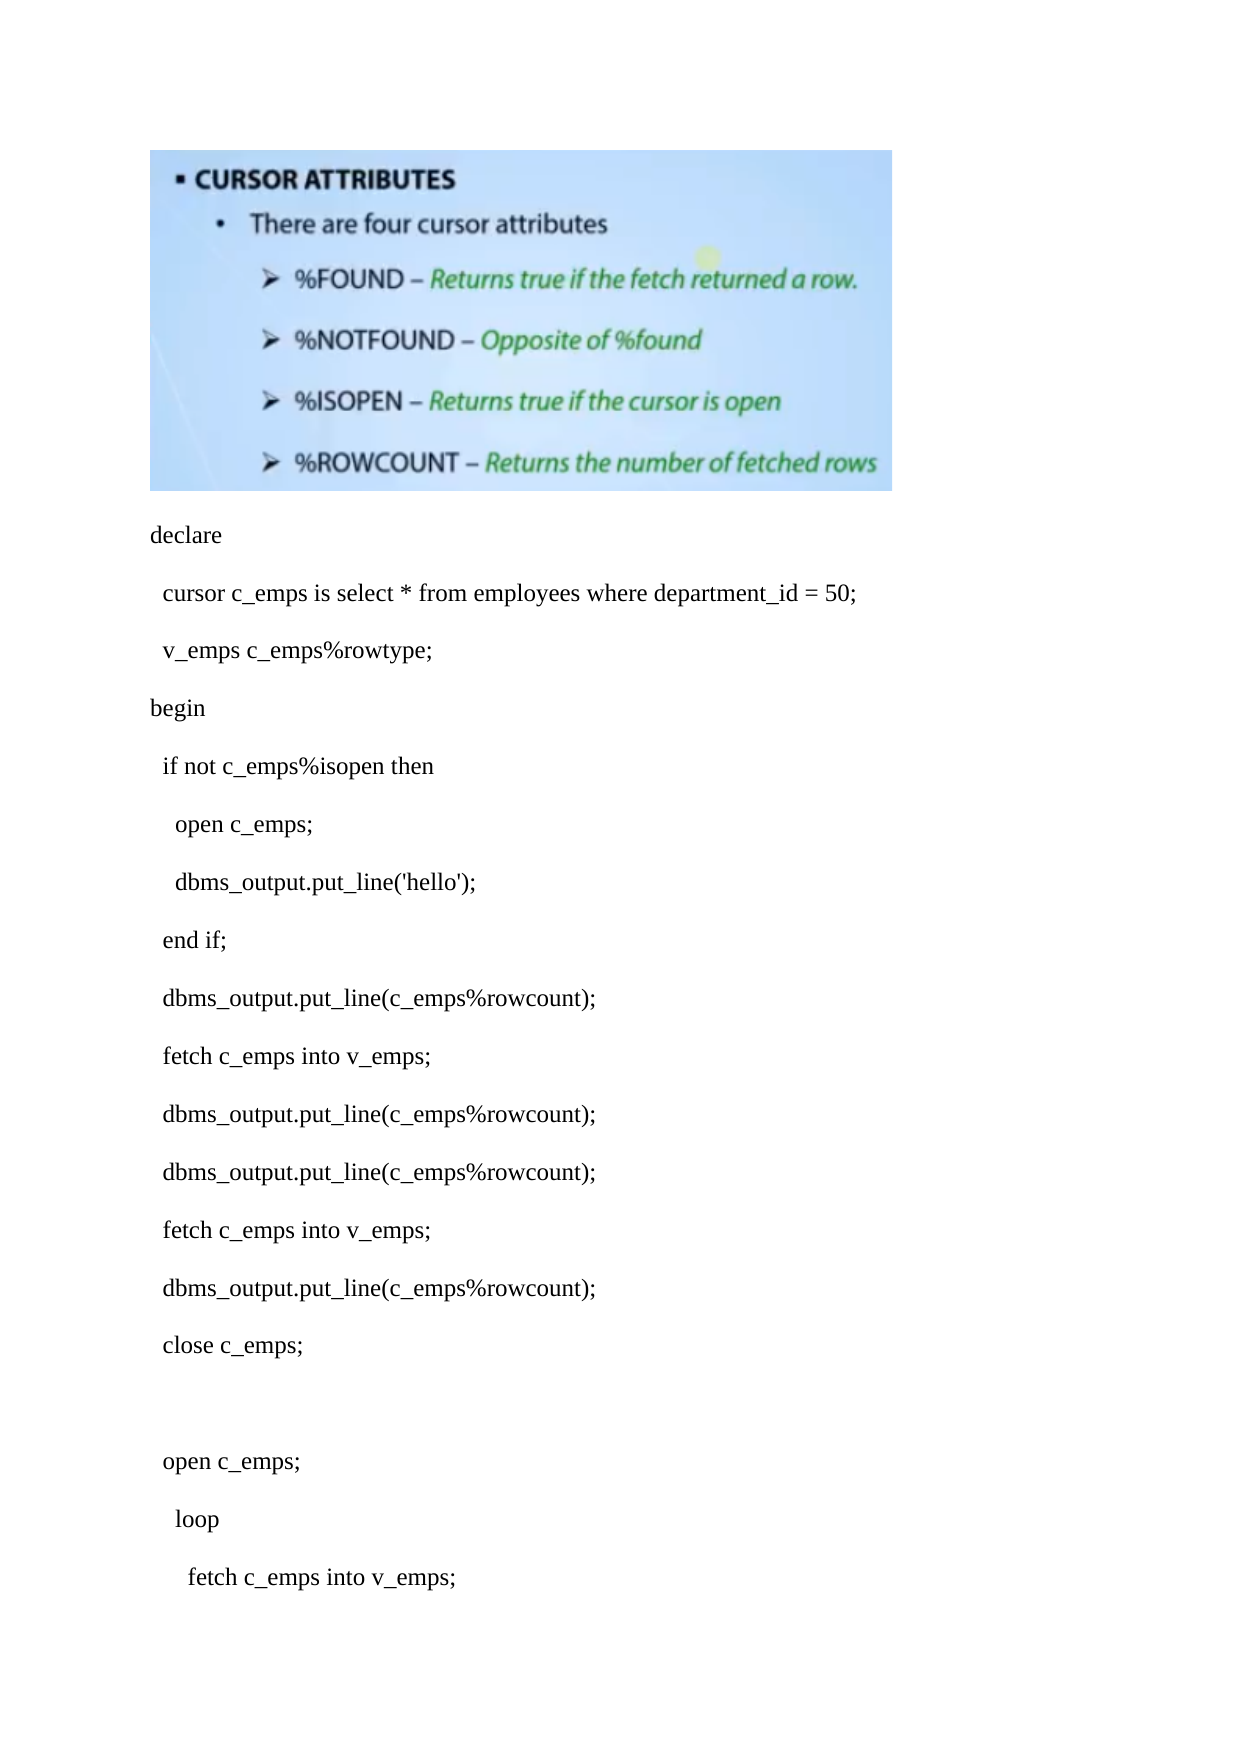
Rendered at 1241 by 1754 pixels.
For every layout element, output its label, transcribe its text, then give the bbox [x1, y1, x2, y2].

picture [150, 150, 893, 491]
text v_emps c_emps%rowtype; [150, 636, 1090, 664]
text open c_emps; [150, 1446, 1090, 1475]
text fetch c_emps into v_emps; [150, 1041, 1090, 1070]
text declare [150, 520, 1090, 548]
text if not c_emps%isopen then [150, 751, 1090, 780]
text dbms_output.put_line(c_emps%rowcount); [150, 983, 1090, 1012]
text end if; [150, 925, 1090, 954]
text fetch c_emps into v_emps; [150, 1562, 1090, 1591]
text fetch c_emps into v_emps; [150, 1215, 1090, 1243]
text dbms_output.put_line(c_emps%rowcount); [150, 1099, 1090, 1128]
text dbms_output.put_line(c_emps%rowcount); [150, 1157, 1090, 1186]
text cursor c_emps is select * from employees where department_id = 50; [150, 578, 1090, 606]
text loop [150, 1504, 1090, 1533]
text dbms_output.put_line(c_emps%rowcount); [150, 1273, 1090, 1301]
text begin [150, 693, 1090, 722]
text open c_emps; [150, 809, 1090, 838]
text dbms_output.put_line('hello'); [150, 867, 1090, 896]
text close c_emps; [150, 1331, 1090, 1359]
